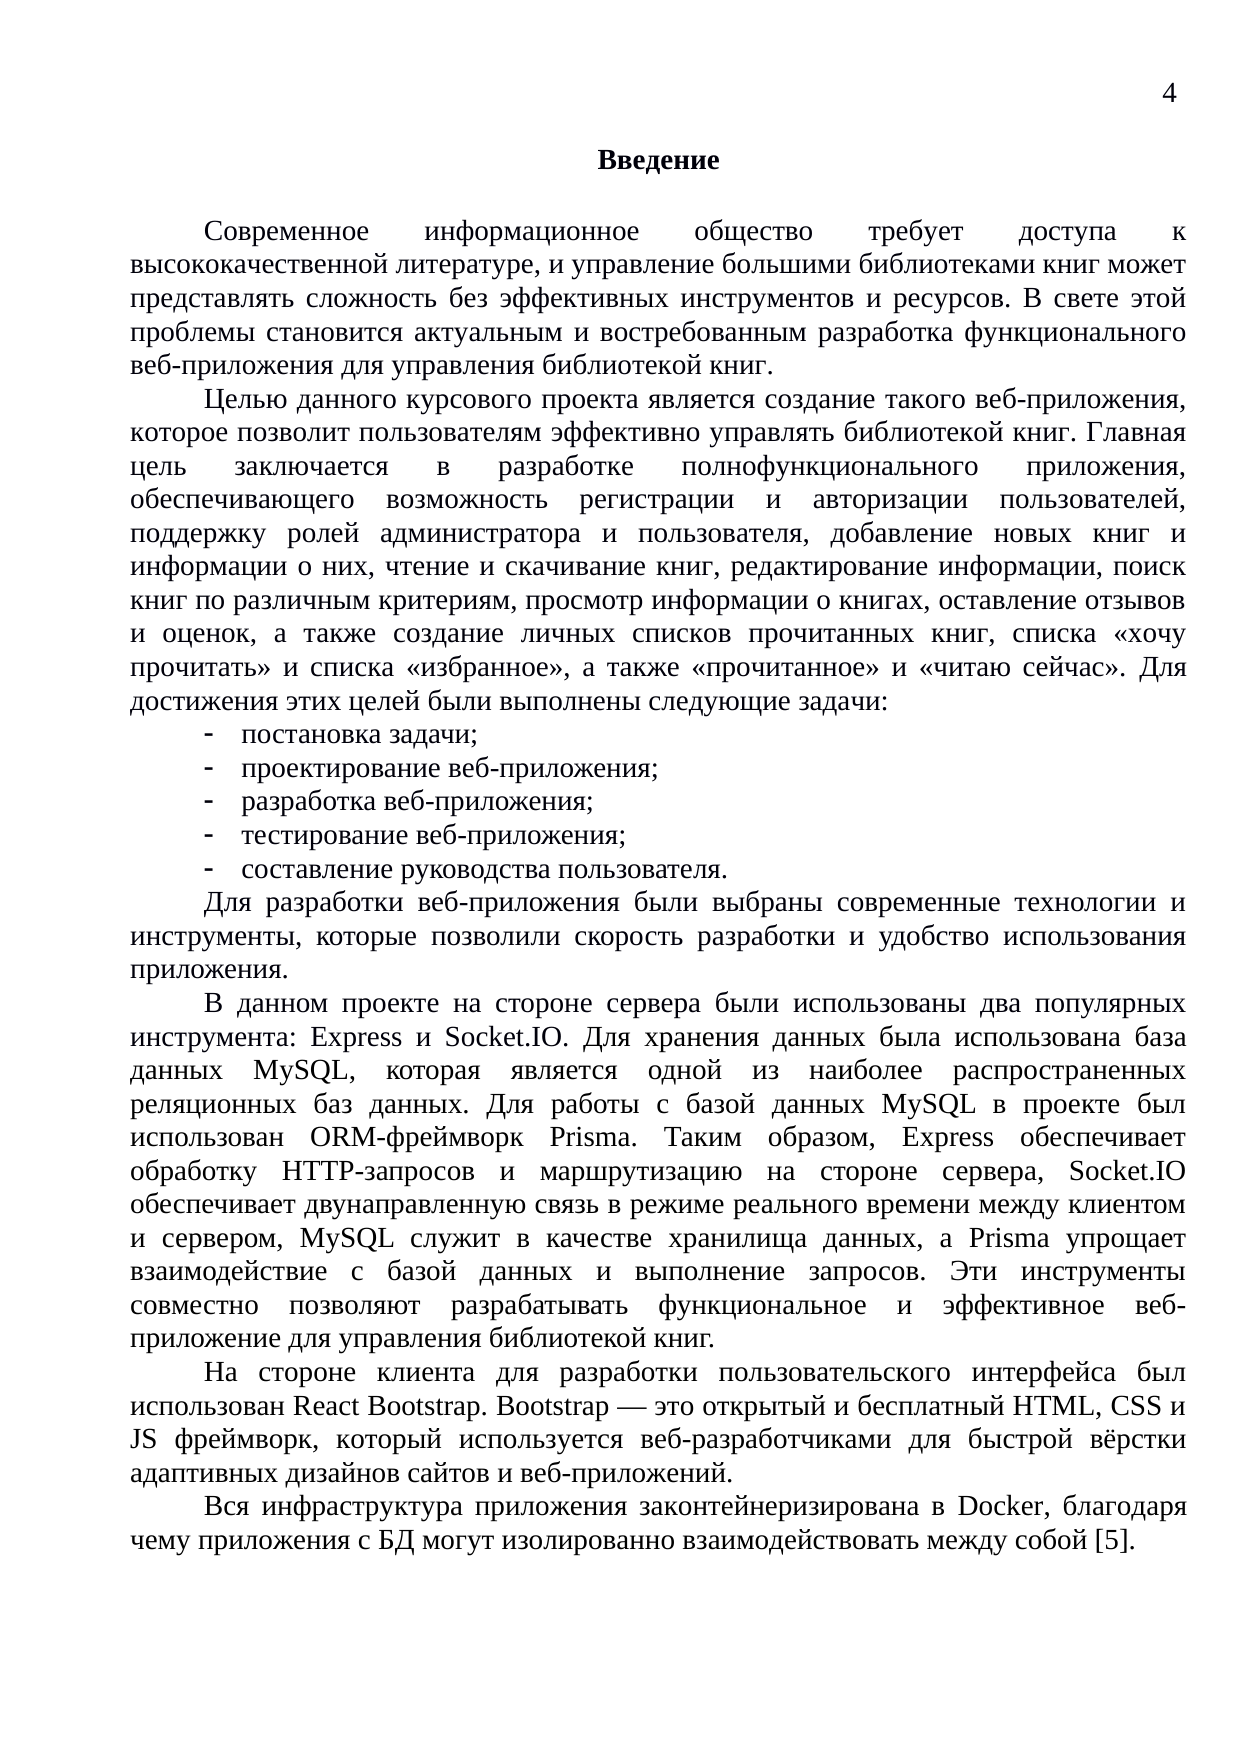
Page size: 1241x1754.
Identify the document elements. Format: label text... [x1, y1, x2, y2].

text Целью данного курсового проекта является создание такого веб-приложения, которое позволит пользователям эффективно управлять библиотекой книг. Главная цель заключается в разработке полнофункционального приложения, обеспечивающего возможность регистрации и авторизации пользователей, поддержку ролей администратора и пользователя, добавление новых книг и информации о них, чтение и скачивание книг, редактирование информации, поиск книг по различным критериям, просмотр информации о книгах, оставление отзывов и оценок, а также создание личных списков прочитанных книг, списка «хочу прочитать» и списка «избранное», а также «прочитанное» и «читаю сейчас». Для достижения этих целей были выполнены следующие задачи: [130, 381, 1187, 716]
list проектирование веб-приложения; [204, 750, 1187, 783]
text Вся инфраструктура приложения законтейнеризирована в Docker, благодаря чему приложения с БД могут изолированно взаимодействовать между собой [5]. [130, 1488, 1187, 1555]
list тестирование веб-приложения; [204, 817, 1187, 851]
text Для разработки веб-приложения были выбраны современные технологии и инструменты, которые позволили скорость разработки и удобство использования приложения. [130, 884, 1187, 985]
text Введение [130, 142, 1187, 176]
text Современное информационное общество требует доступа к высококачественной литературе, и управление большими библиотеками книг может представлять сложность без эффективных инструментов и ресурсов. В свете этой проблемы становится актуальным и востребованным разработка функционального веб-приложения для управления библиотекой книг. [130, 213, 1187, 381]
text На стороне клиента для разработки пользовательского интерфейса был использован React Bootstrap. Bootstrap — это открытый и бесплатный HTML, CSS и JS фреймворк, который используется веб-разработчиками для быстрой вёрстки адаптивных дизайнов сайтов и веб-приложений. [130, 1354, 1187, 1488]
list постановка задачи; [204, 716, 1187, 750]
list разработка веб-приложения; [204, 783, 1187, 817]
text В данном проекте на стороне сервера были использованы два популярных инструмента: Express и Socket.IO. Для хранения данных была использована база данных MySQL, которая является одной из наиболее распространенных реляционных баз данных. Для работы с базой данных MySQL в проекте был использован ORM-фреймворк Prisma. Таким образом, Express обеспечивает обработку HTTP-запросов и маршрутизацию на стороне сервера, Socket.IO обеспечивает двунаправленную связь в режиме реального времени между клиентом и сервером, MySQL служит в качестве хранилища данных, а Prisma упрощает взаимодействие с базой данных и выполнение запросов. Эти инструменты совместно позволяют разрабатывать функциональное и эффективное веб-приложение для управления библиотекой книг. [130, 985, 1187, 1354]
list составление руководства пользователя. [204, 851, 1187, 884]
